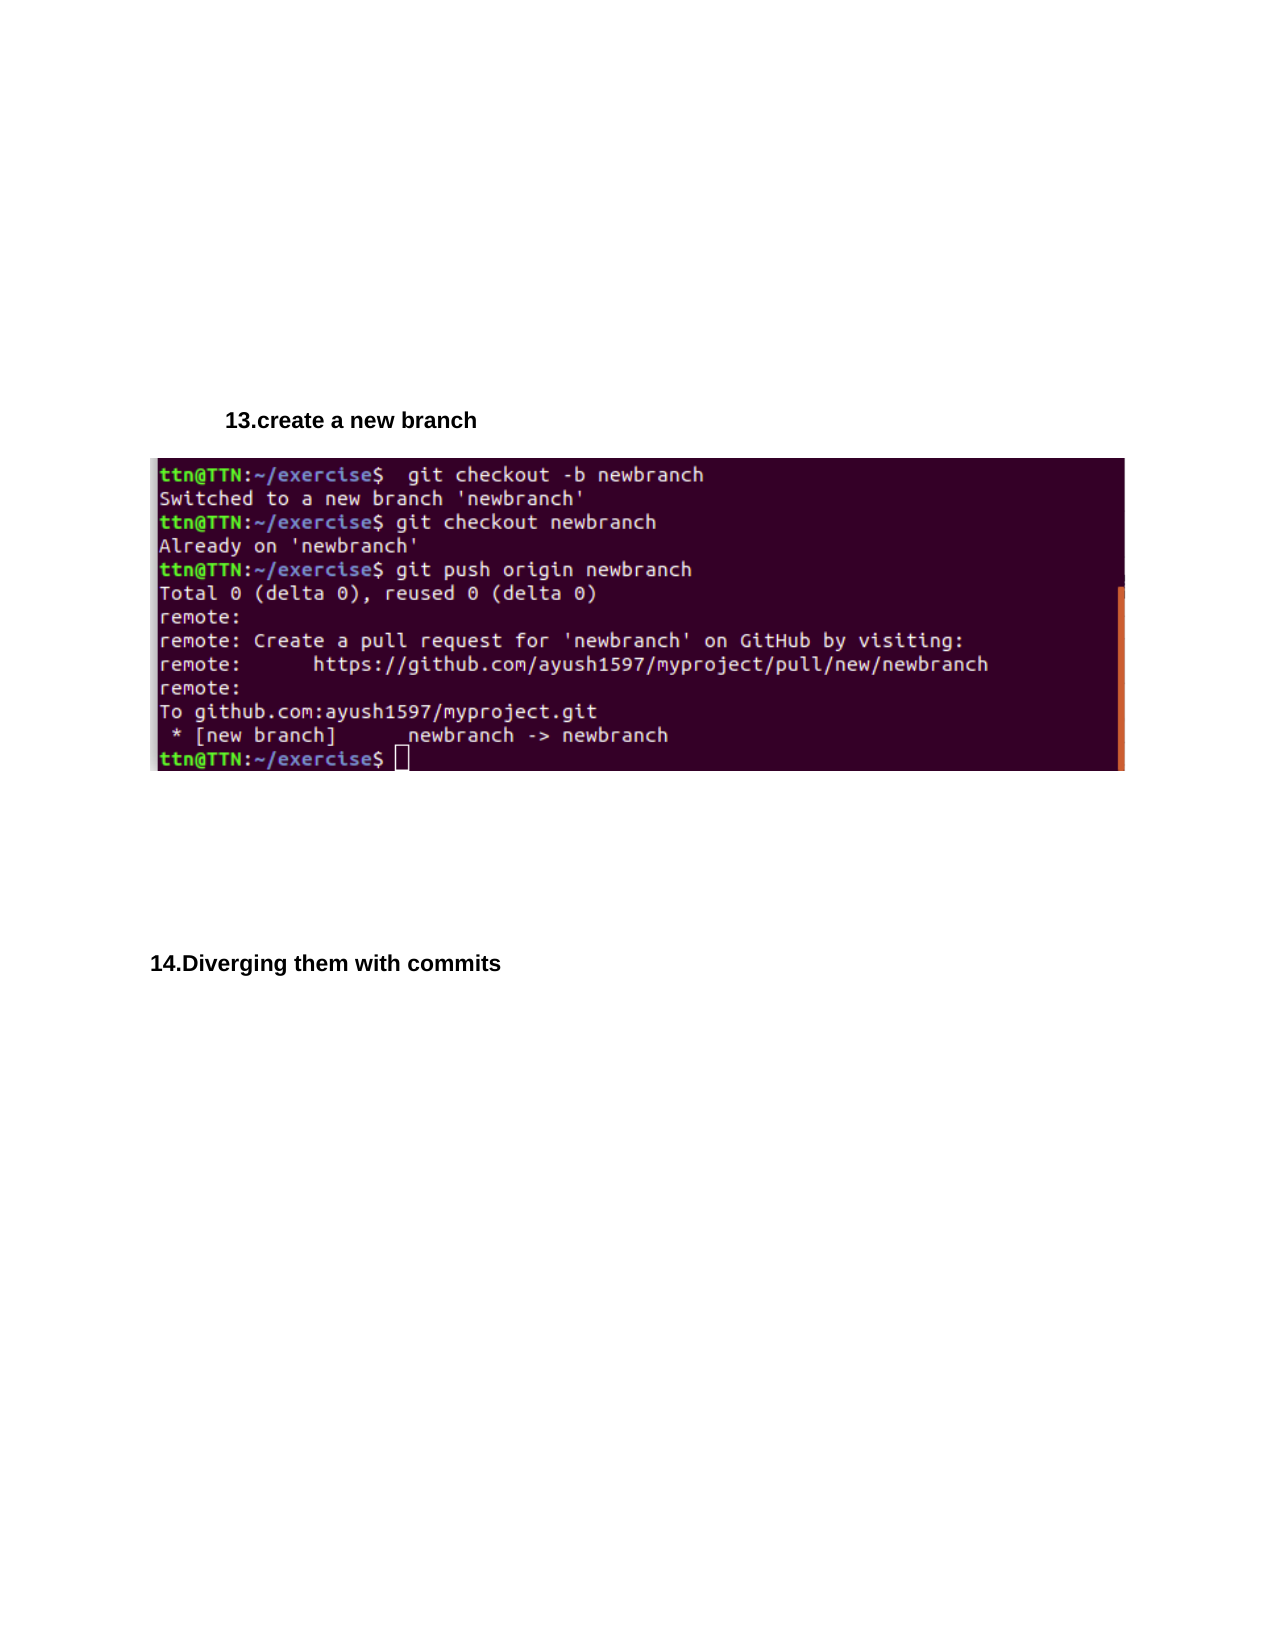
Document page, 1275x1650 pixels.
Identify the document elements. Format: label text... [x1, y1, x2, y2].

text 13.create a new branch [150, 407, 1125, 433]
picture [150, 458, 1125, 771]
text 14.Diverging them with commits [150, 950, 1125, 976]
